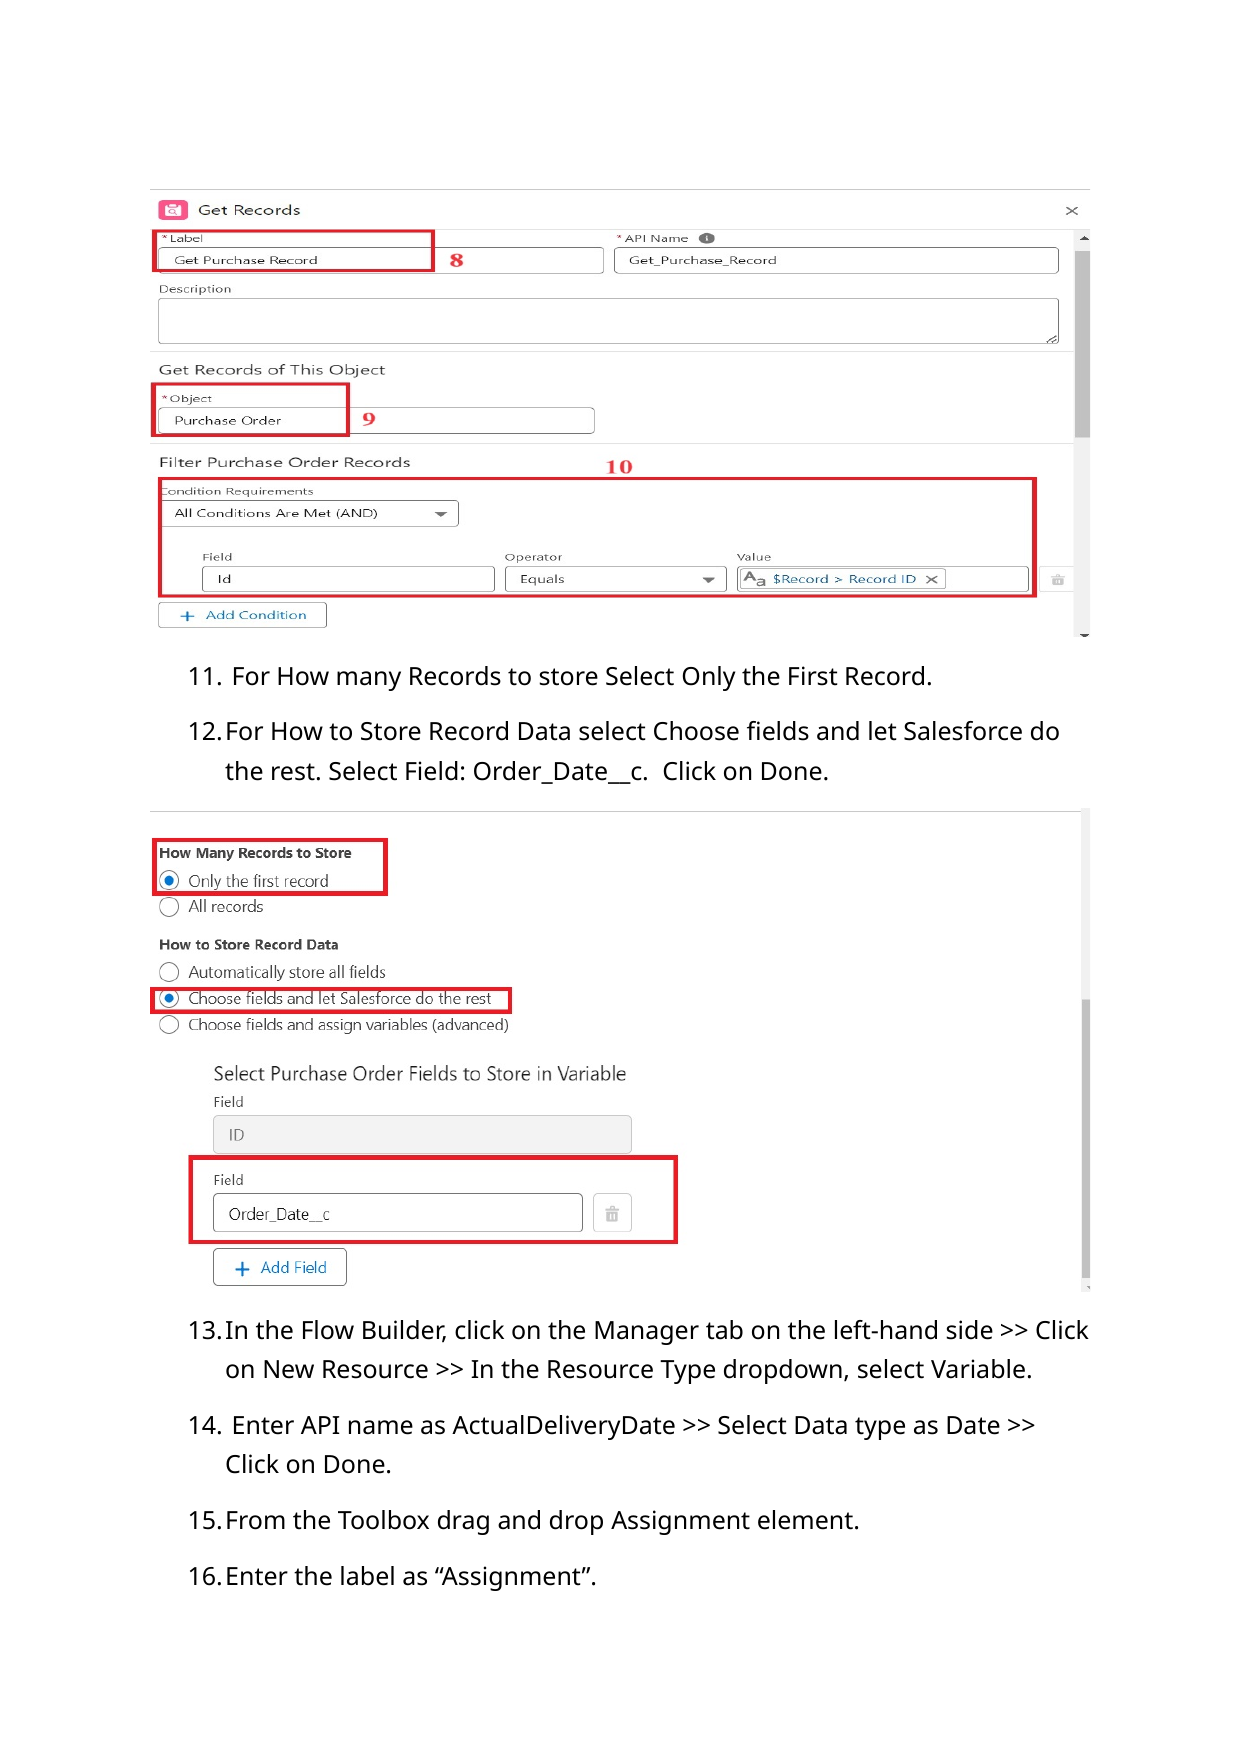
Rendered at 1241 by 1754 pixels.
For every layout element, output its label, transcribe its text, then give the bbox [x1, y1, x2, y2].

list For How to Store Record Data select Choose fields and let Salesforce do the rest. Select Field: Order_Date__c. Click on Done. [187, 714, 1090, 787]
list For How many Records to store Select Only the First Record. [187, 658, 1090, 692]
list Enter API name as ActualDeliveryDate >> Select Data type as Date >> Click on Done. [187, 1408, 1090, 1481]
picture [150, 189, 1091, 637]
list From the Toolbox drag and drop Assignment element. [187, 1503, 1090, 1537]
picture [150, 808, 1091, 1292]
list In the Flow Builder, click on the Manager tab on the left-hand side >> Click on New Resource >> In the Resource Type dropdown, select Variable. [187, 1313, 1090, 1386]
list Enter the label as “Assignment”. [187, 1559, 1090, 1593]
